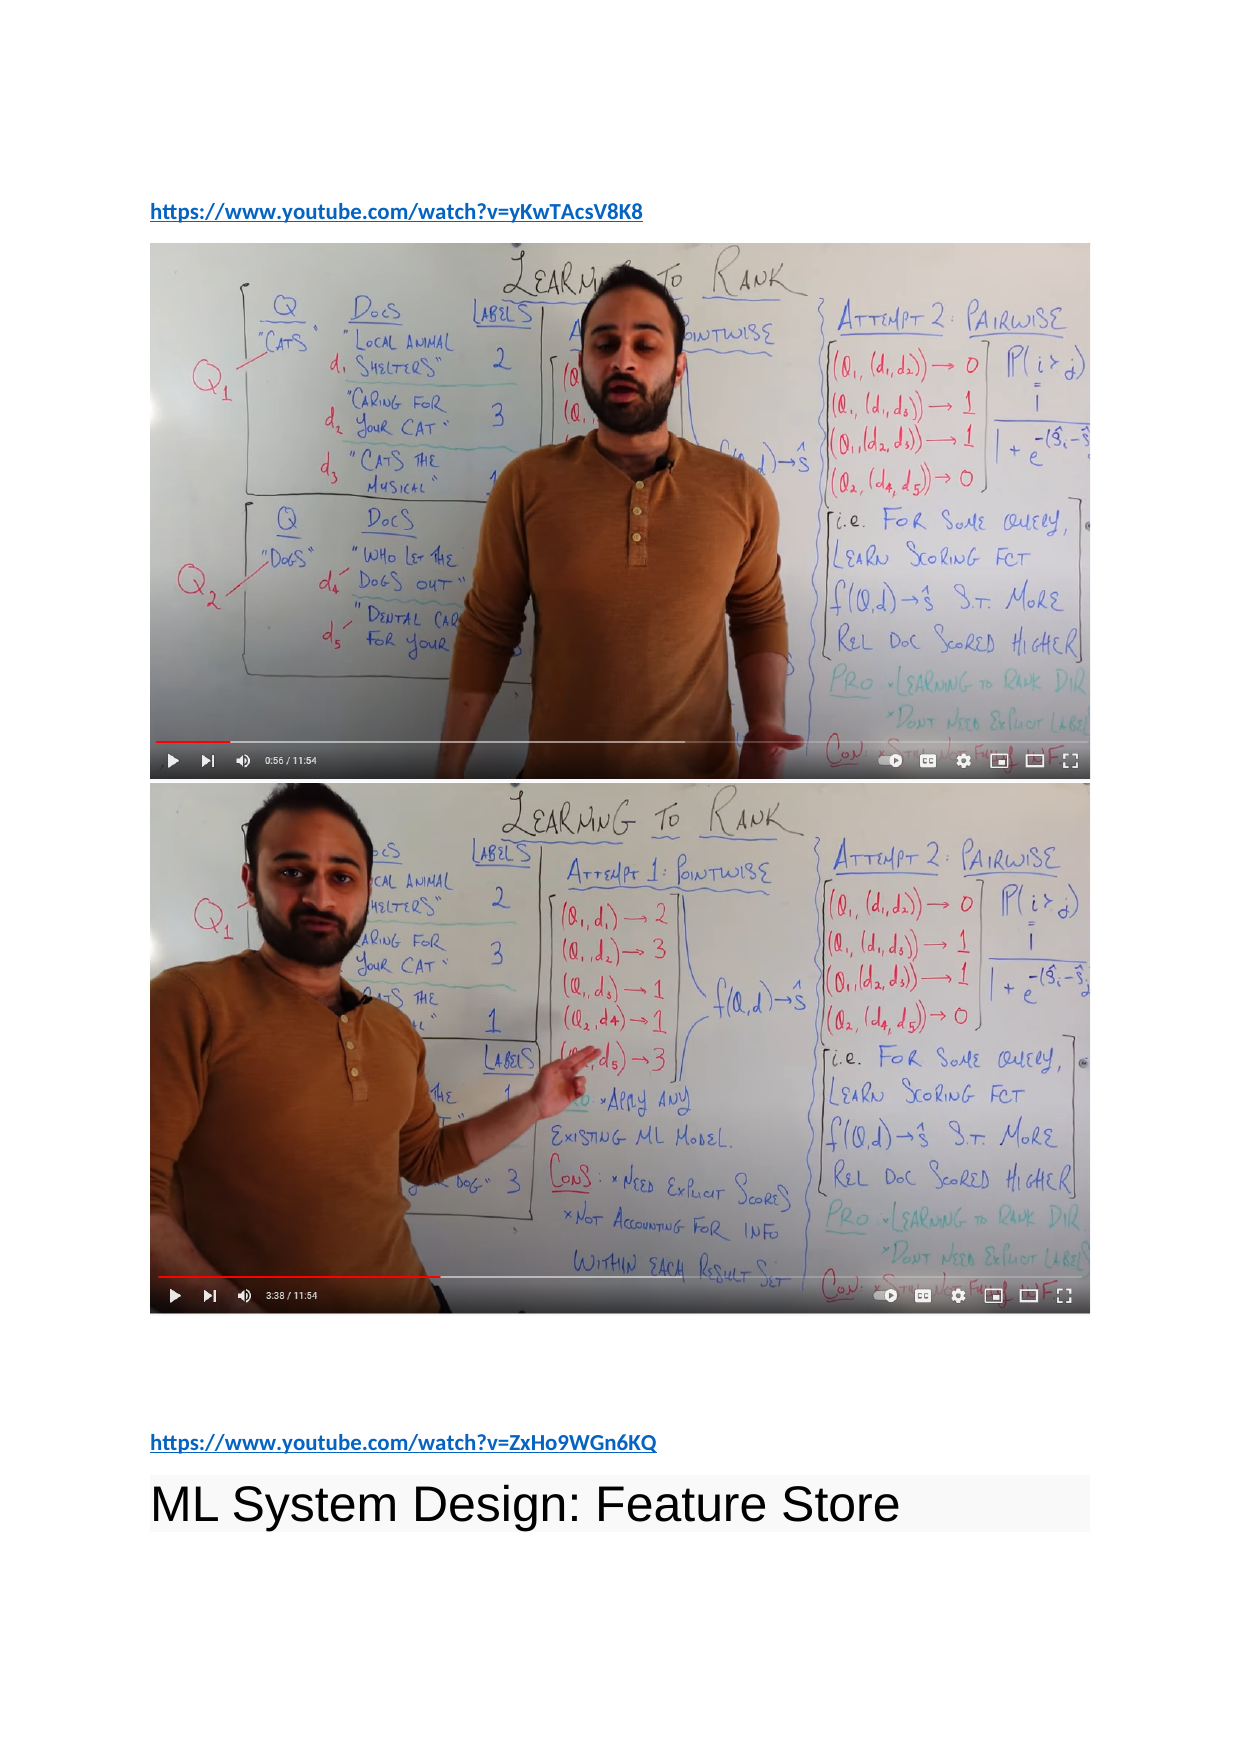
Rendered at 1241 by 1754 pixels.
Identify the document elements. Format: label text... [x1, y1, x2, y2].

picture [150, 783, 1091, 1316]
text https://www.youtube.com/watch?v=ZxHo9WGn6KQ [150, 1428, 1090, 1456]
subtitle ML System Design: Feature Store [150, 1475, 1090, 1532]
text https://www.youtube.com/watch?v=yKwTAcsV8K8 [150, 197, 1090, 225]
picture [150, 243, 1091, 782]
